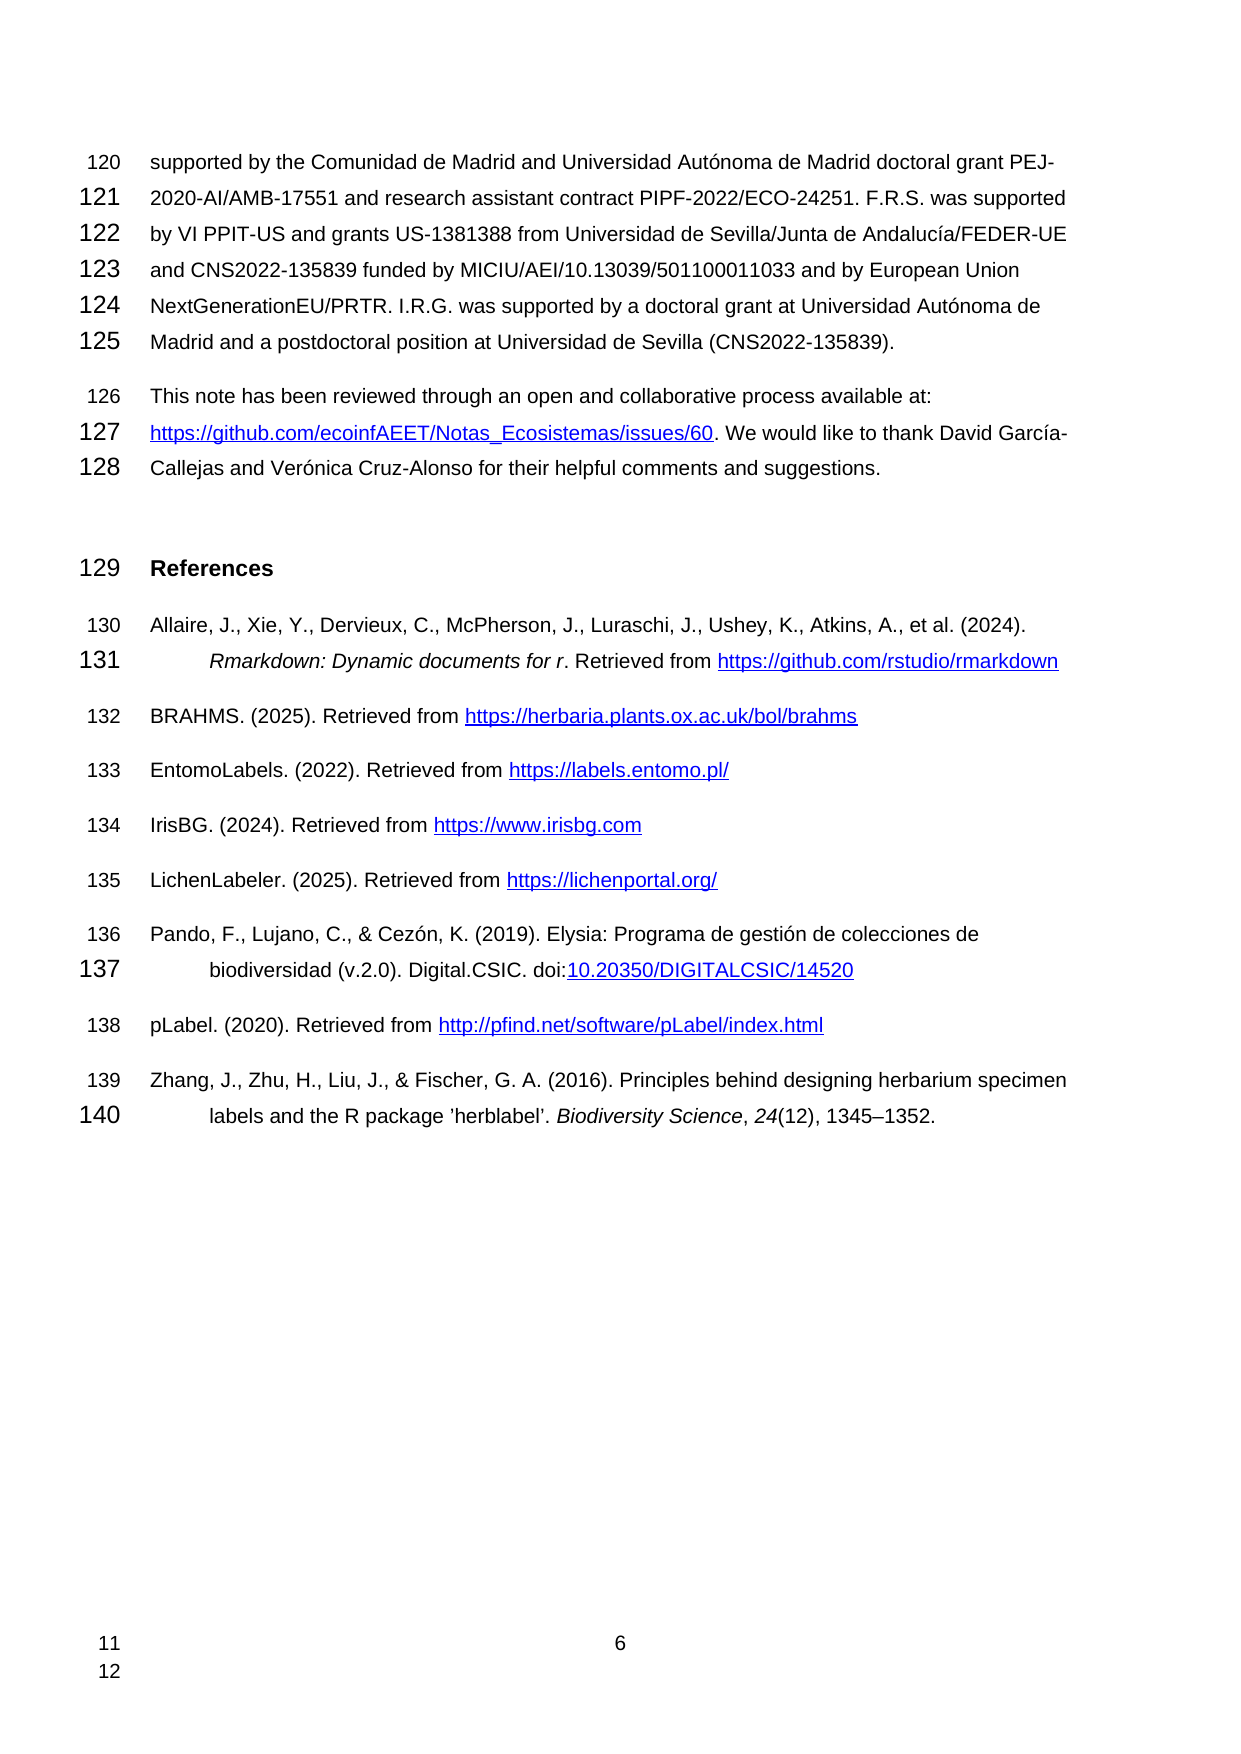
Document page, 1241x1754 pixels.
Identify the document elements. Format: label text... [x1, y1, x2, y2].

text Zhang, J., Zhu, H., Liu, J., & Fischer, G. A. (2016). Principles behind designing herbarium specimen labels and the R package ’herblabel’. Biodiversity Science, 24(12), 1345–1352. [150, 1068, 1090, 1127]
text Pando, F., Lujano, C., & Cezón, K. (2019). Elysia: Programa de gestión de colecciones de biodiversidad (v.2.0). Digital.CSIC. doi:10.20350/DIGITALCSIC/14520 [150, 922, 1090, 982]
subtitle References [150, 555, 1090, 581]
text BRAHMS. (2025). Retrieved from https://herbaria.plants.ox.ac.uk/bol/brahms [150, 703, 1090, 727]
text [150, 150, 1090, 354]
text pLabel. (2020). Retrieved from http://pfind.net/software/pLabel/index.html [150, 1013, 1090, 1037]
text EntomoLabels. (2022). Retrieved from https://labels.entomo.pl/ [150, 758, 1090, 782]
text IrisBG. (2024). Retrieved from https://www.irisbg.com [150, 813, 1090, 837]
text LichenLabeler. (2025). Retrieved from https://lichenportal.org/ [150, 868, 1090, 892]
text This note has been reviewed through an open and collaborative process available at: https://github.com/ecoinfAEET/Notas_Ecosistemas/issues/60. We would like to thank David García-Callejas and Verónica Cruz-Alonso for their helpful comments and suggestions. [150, 384, 1090, 480]
text Allaire, J., Xie, Y., Dervieux, C., McPherson, J., Luraschi, J., Ushey, K., Atkins, A., et al. (2024). Rmarkdown: Dynamic documents for r. Retrieved from https://github.com/rstudio/rmarkdown [150, 613, 1090, 673]
